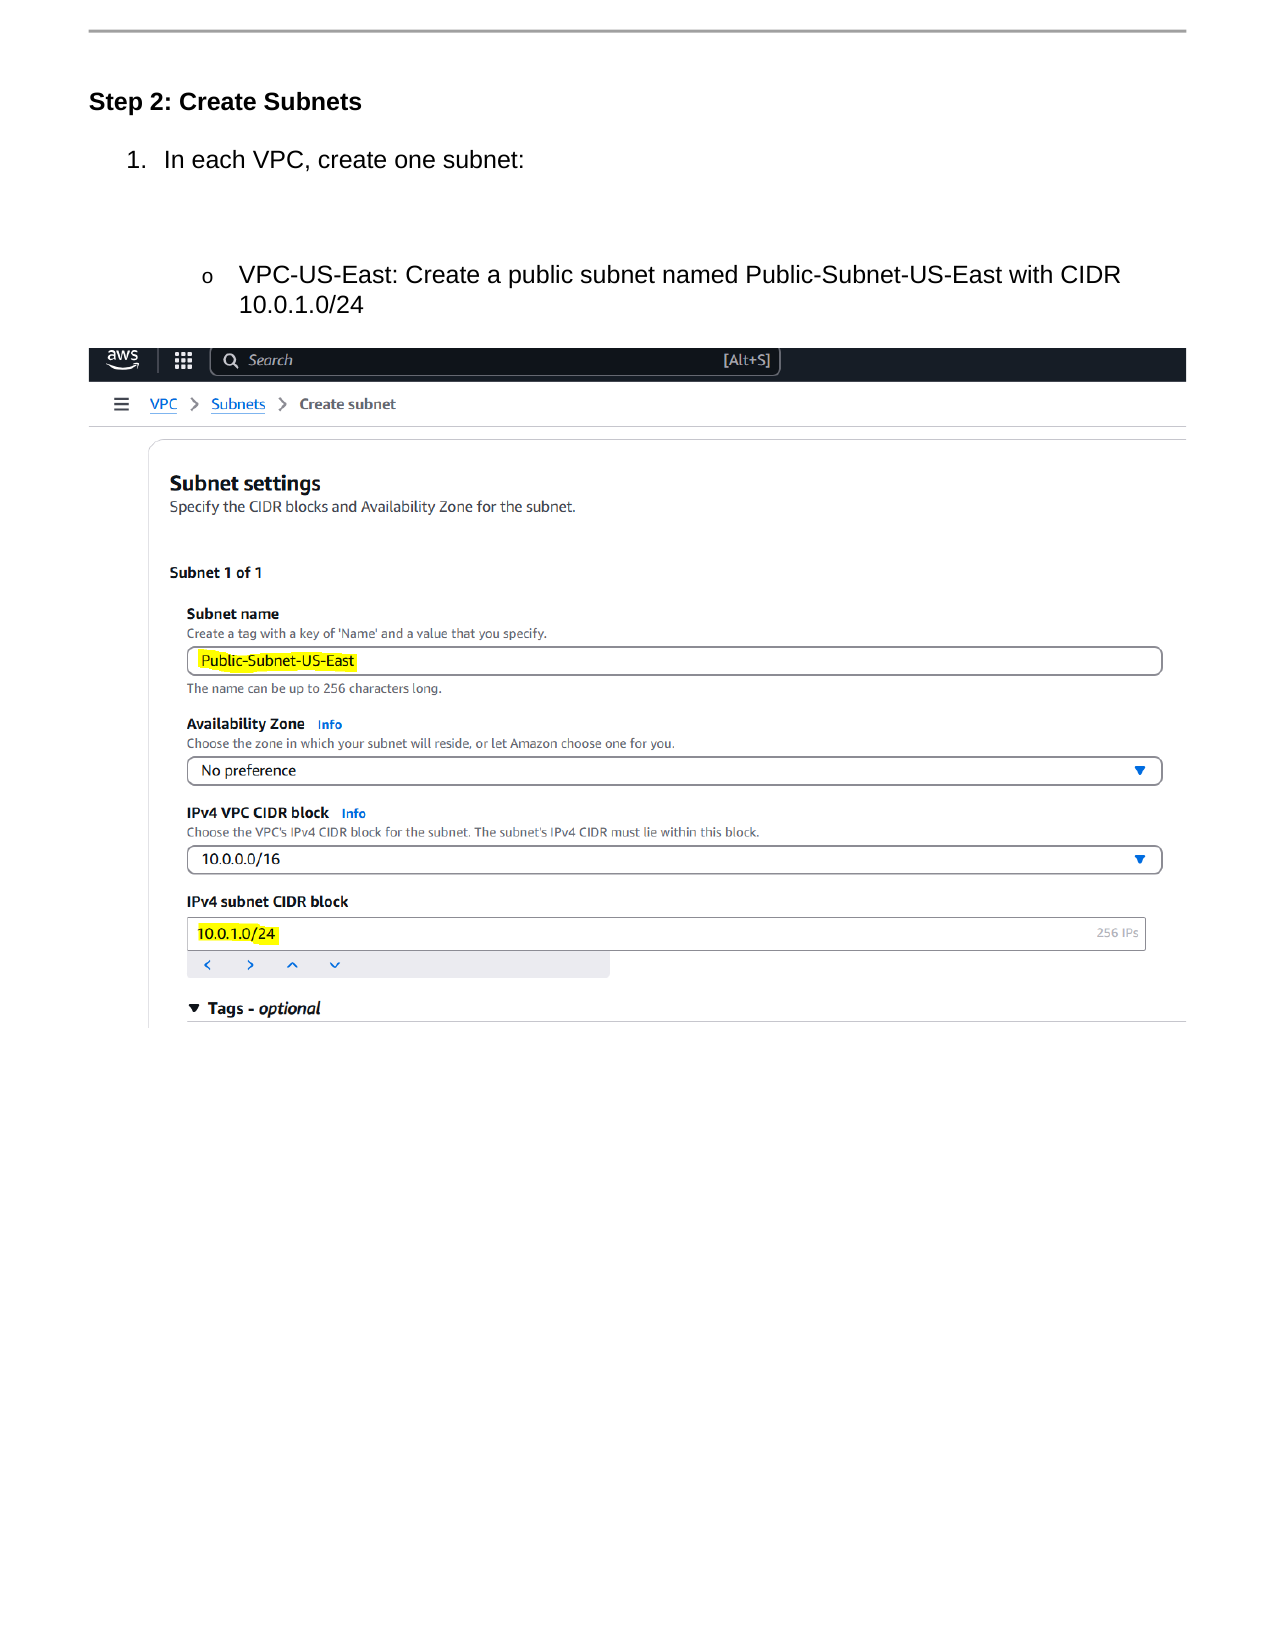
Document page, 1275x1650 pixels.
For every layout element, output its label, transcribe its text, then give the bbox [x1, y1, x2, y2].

picture [88, 348, 1187, 1028]
list VPC-US-East: Create a public subnet named Public-Subnet-US-East with CIDR 10.0.1.0/24 [201, 261, 1186, 319]
text Step 2: Create Subnets [89, 87, 1186, 116]
list In each VPC, create one subnet: [126, 145, 1186, 173]
